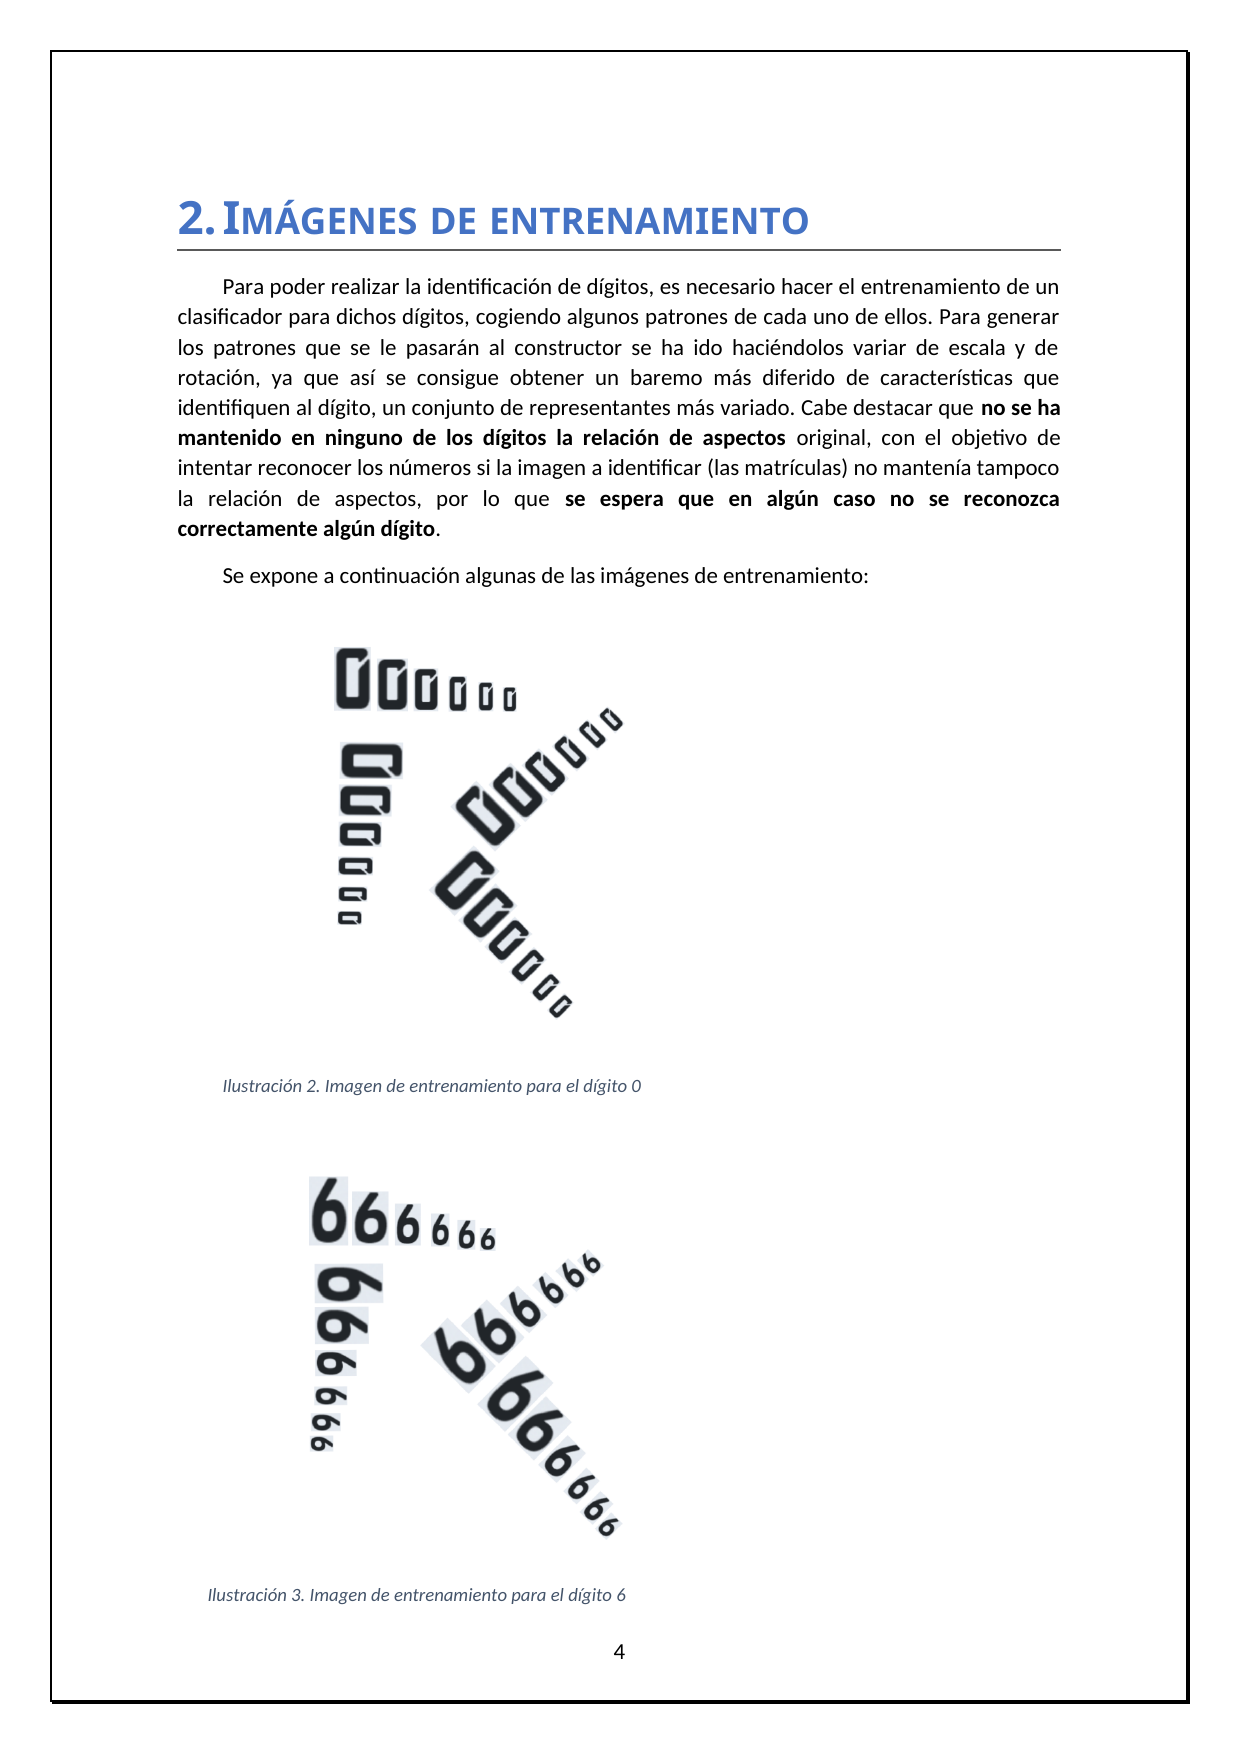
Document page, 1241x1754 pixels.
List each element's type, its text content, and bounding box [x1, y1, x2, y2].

text Para poder realizar la identificación de dígitos, es necesario hacer el entrenamiento de un clasificador para dichos dígitos, cogiendo algunos patrones de cada uno de ellos. Para generar los patrones que se le pasarán al constructor se ha ido haciéndolos variar de escala y de rotación, ya que así se consigue obtener un baremo más diferido de características que identifiquen al dígito, un conjunto de representantes más variado. Cabe destacar que no se ha mantenido en ninguno de los dígitos la relación de aspectos original, con el objetivo de intentar reconocer los números si la imagen a identificar (las matrículas) no mantenía tampoco la relación de aspectos, por lo que se espera que en algún caso no se reconozca correctamente algún dígito. [177, 272, 1061, 542]
picture [207, 1134, 1031, 1574]
text Se expone a continuación algunas de las imágenes de entrenamiento: [177, 561, 1061, 589]
picture [222, 608, 1079, 1065]
subtitle Imágenes de entrenamiento [177, 185, 1061, 249]
